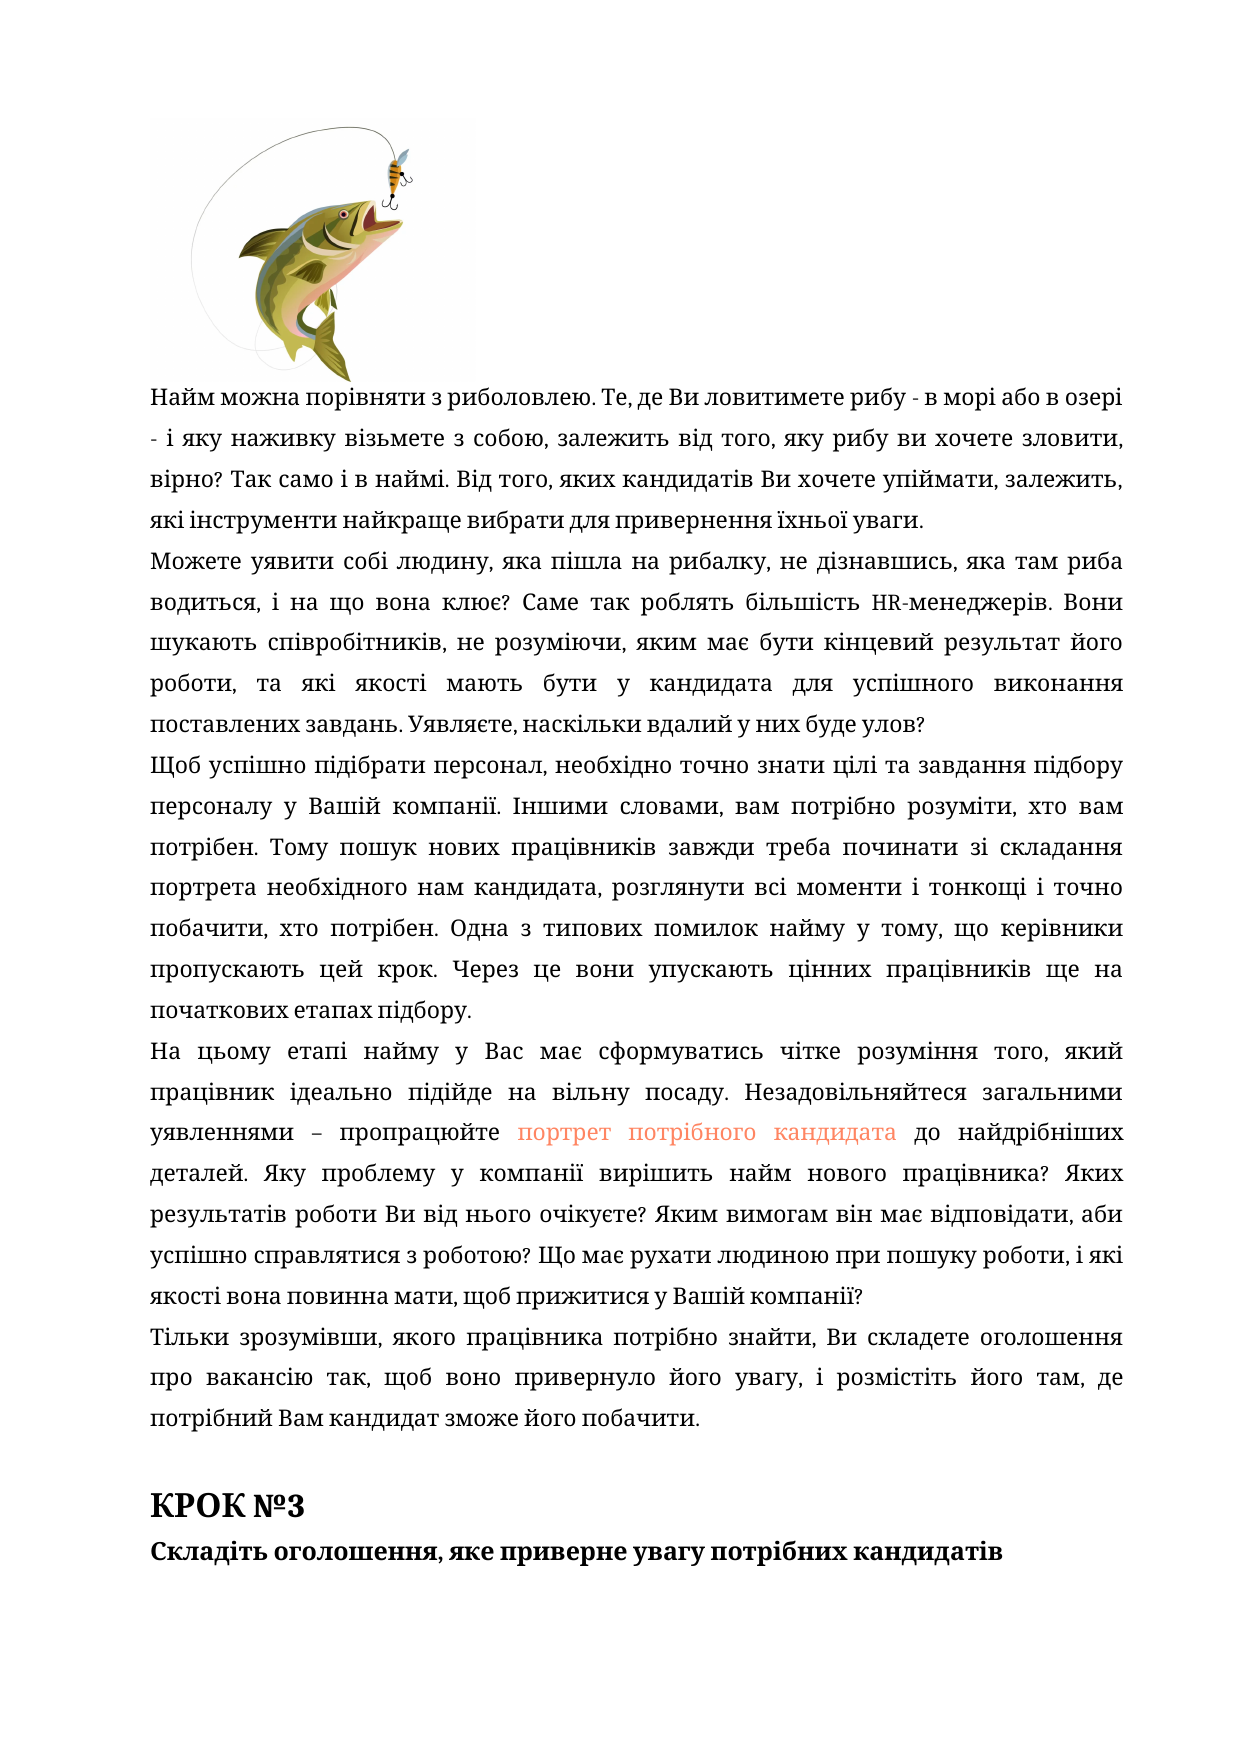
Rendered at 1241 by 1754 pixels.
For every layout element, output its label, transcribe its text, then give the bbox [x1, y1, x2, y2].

text На цьому етапі найму у Вас має сформуватись чітке розуміння того, який працівник ідеально підійде на вільну посаду. Незадовільняйтеся загальними уявленнями – пропрацюйте портрет потрібного кандидата до найдрібніших деталей. Яку проблему у компанії вирішить найм нового працівника? Яких результатів роботи Ви від нього очікуєте? Яким вимогам він має відповідати, аби успішно справлятися з роботою? Що має рухати людиною при пошуку роботи, і які якості вона повинна мати, щоб прижитися у Вашій компанії? [150, 1038, 1124, 1310]
subtitle КРОК №3 [150, 1488, 1124, 1526]
picture [150, 118, 476, 382]
text Можете уявити собі людину, яка пішла на рибалку, не дізнавшись, яка там риба водиться, і на що вона клює? Саме так роблять більшість HR-менеджерів. Вони шукають співробітників, не розуміючи, яким має бути кінцевий результат його роботи, та які якості мають бути у кандидата для успішного виконання поставлених завдань. Уявляєте, наскільки вдалий у них буде улов? [150, 548, 1124, 738]
text Складіть оголошення, яке приверне увагу потрібних кандидатів [150, 1537, 1124, 1566]
text Найм можна порівняти з риболовлею. Те, де Ви ловитимете рибу - в морі або в озері - і яку наживку візьмете з собою, залежить від того, яку рибу ви хочете зловити, вірно? Так само і в наймі. Від того, яких кандидатів Ви хочете упіймати, залежить, які інструменти найкраще вибрати для привернення їхньої уваги. [150, 385, 1124, 534]
text Тільки зрозумівши, якого працівника потрібно знайти, Ви складете оголошення про вакансію так, щоб воно привернуло його увагу, і розмістіть його там, де потрібний Вам кандидат зможе його побачити. [150, 1324, 1124, 1432]
text Щоб успішно підібрати персонал, необхідно точно знати цілі та завдання підбору персоналу у Вашій компанії. Іншими словами, вам потрібно розуміти, хто вам потрібен. Тому пошук нових працівників завжди треба починати зі складання портрета необхідного нам кандидата, розглянути всі моменти і тонкощі і точно побачити, хто потрібен. Одна з типових помилок найму у тому, що керівники пропускають цей крок. Через це вони упускають цінних працівників ще на початкових етапах підбору. [150, 753, 1124, 1024]
